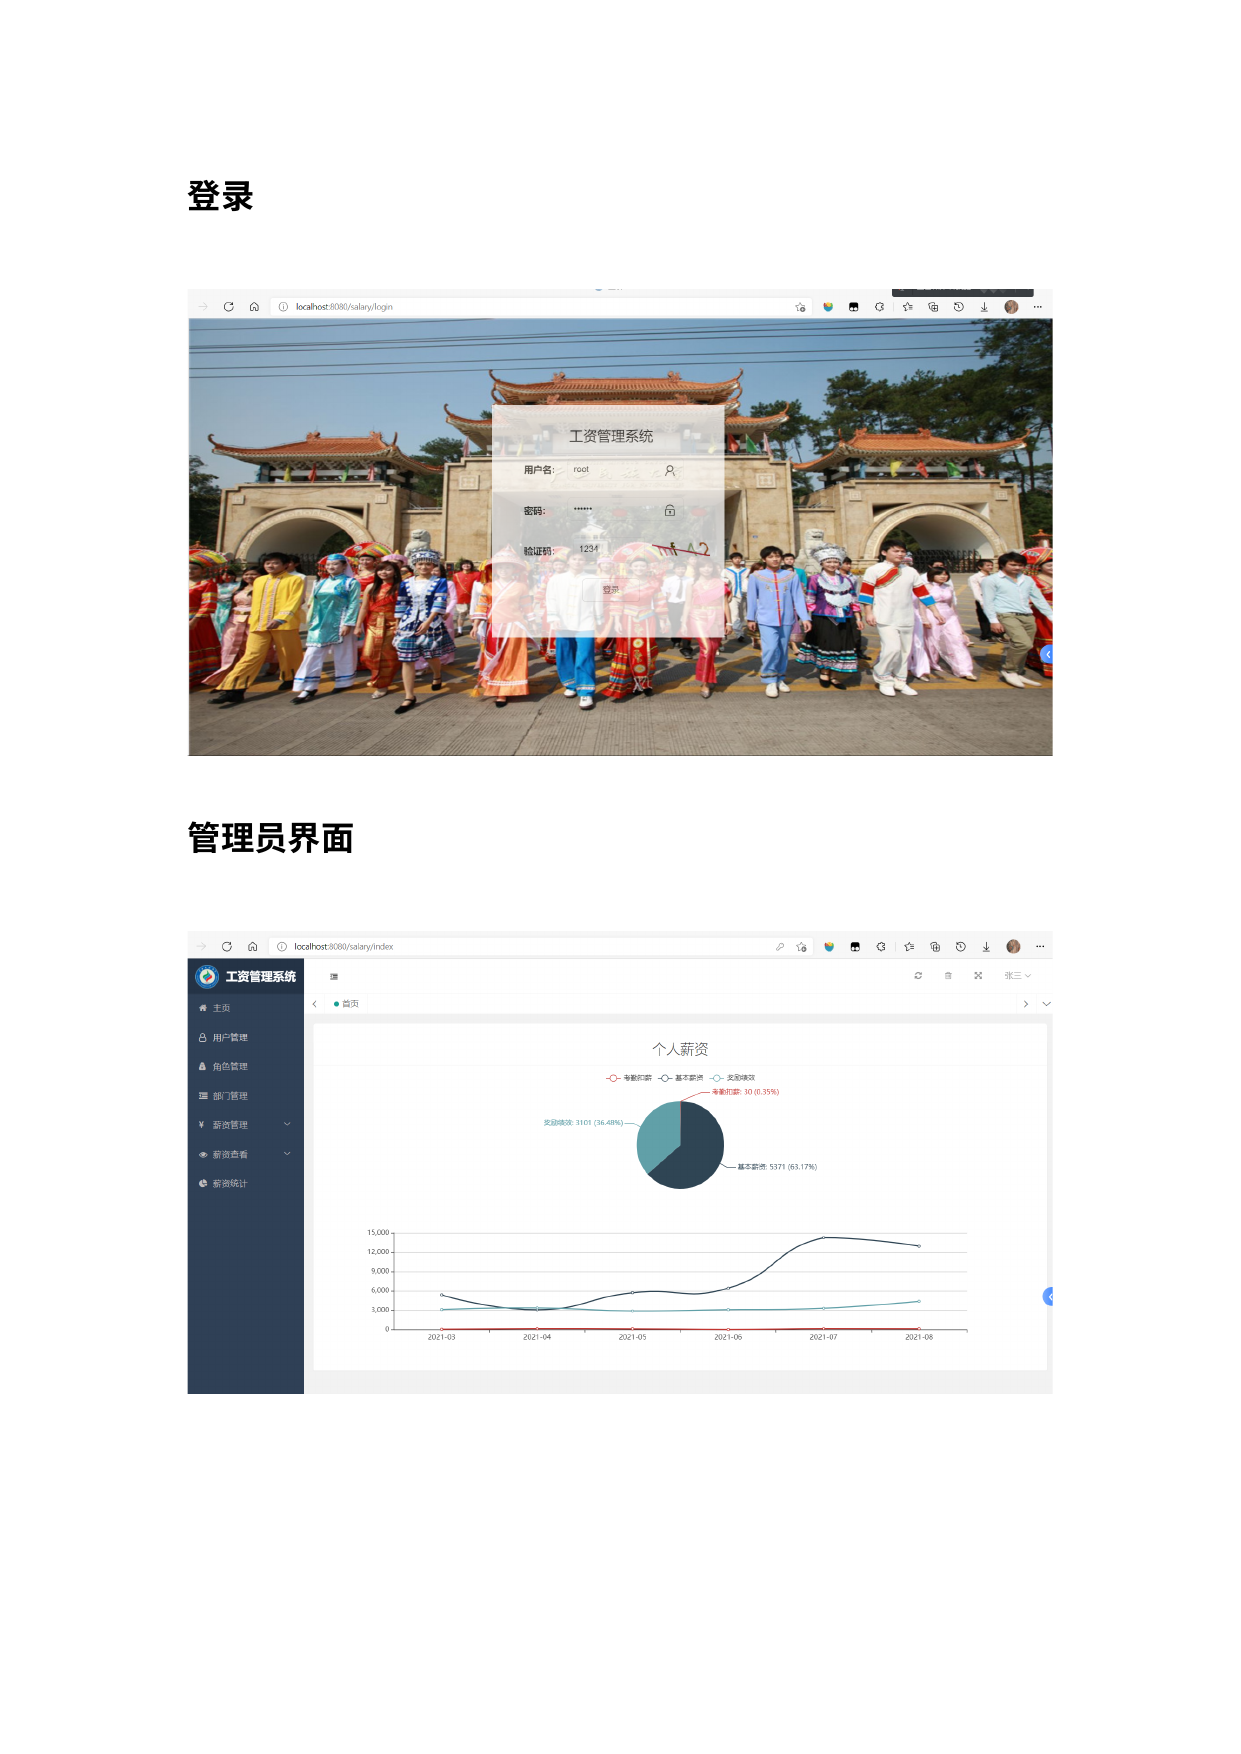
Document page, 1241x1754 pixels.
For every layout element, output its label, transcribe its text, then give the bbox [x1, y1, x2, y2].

subtitle 管理员界面 [187, 804, 1053, 869]
subtitle 登录 [187, 162, 1053, 227]
picture [187, 931, 1053, 1394]
picture [187, 289, 1053, 756]
